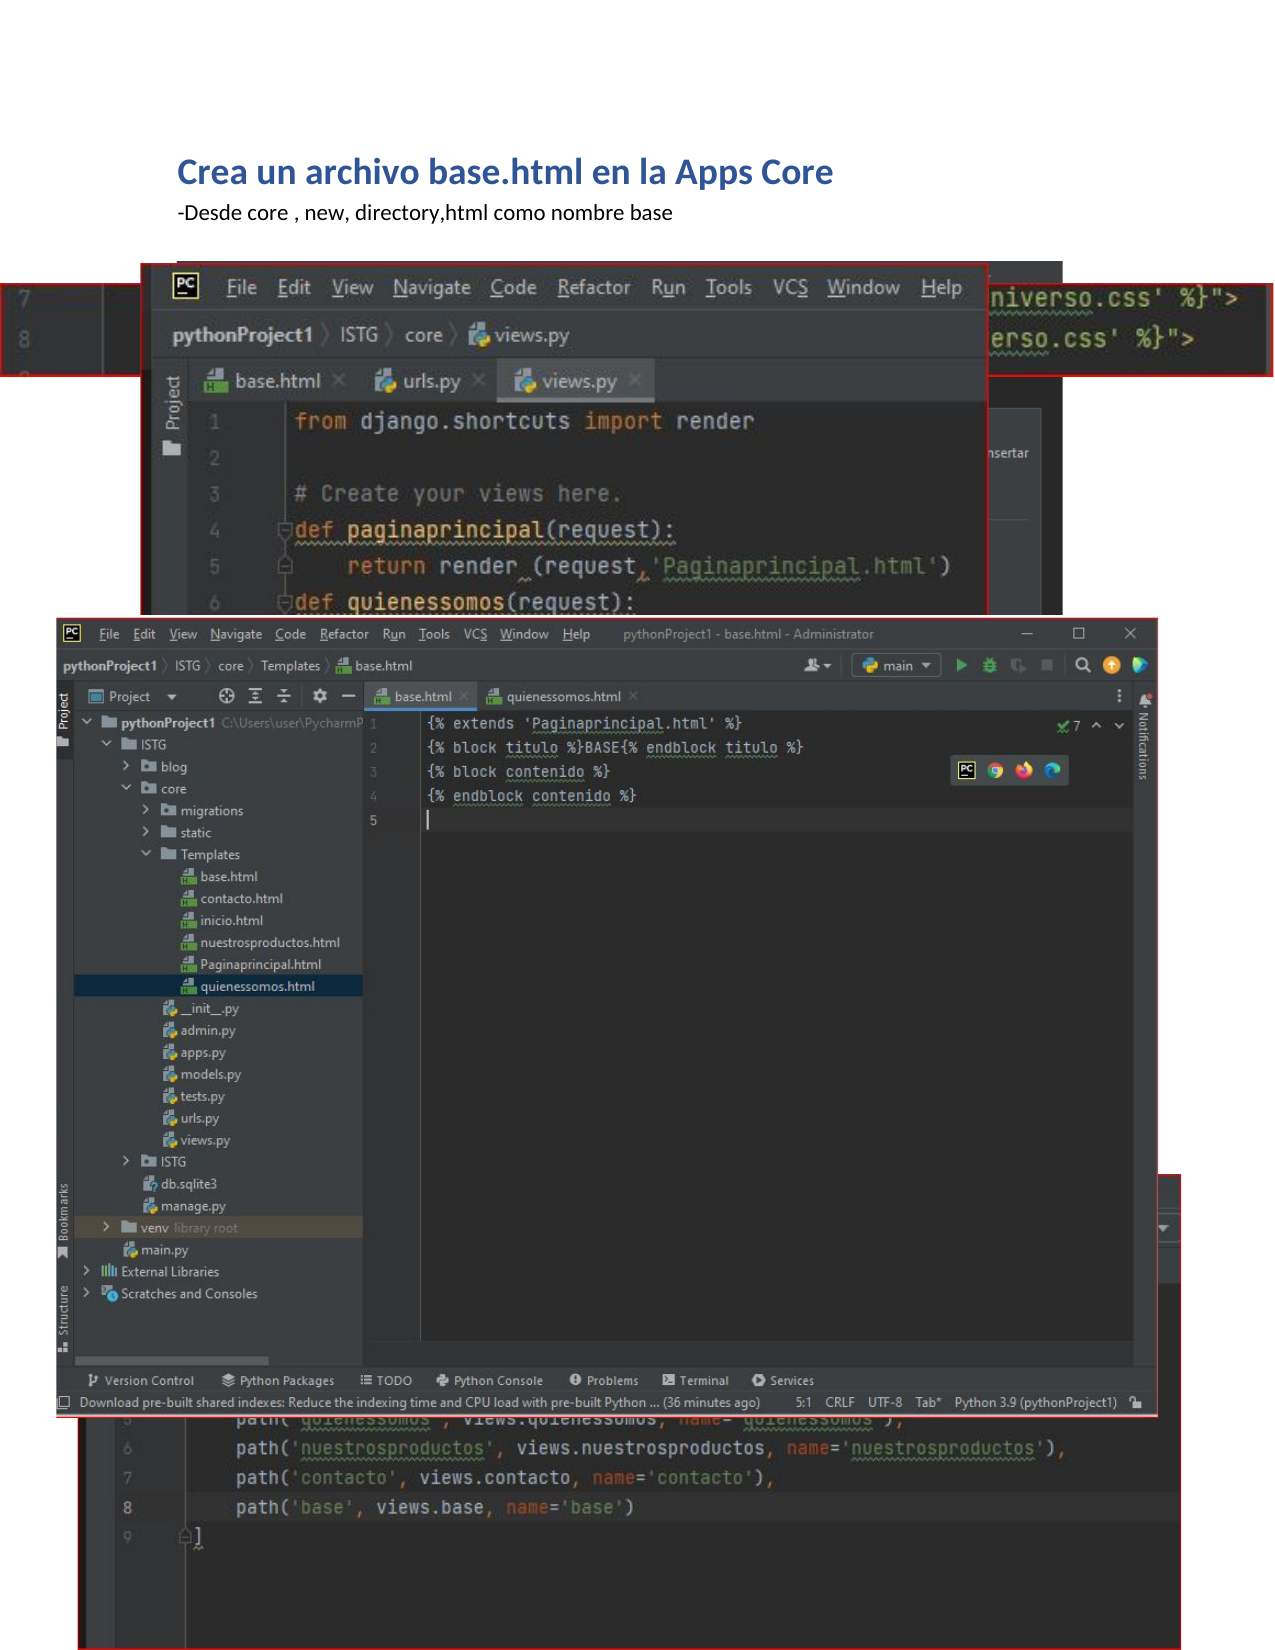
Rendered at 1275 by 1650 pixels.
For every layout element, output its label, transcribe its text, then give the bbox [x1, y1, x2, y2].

text Crea un archivo base.html en la Apps Core -Desde core , new, directory,html como nombre base Como se llaman los css desde el archivo base html Como consume un archivo html al utilizar la herencia del archivo base.html Crear un view que llame al html hijo Crear las urls que llame al views [177, 148, 1098, 258]
picture [0, 261, 1274, 1650]
